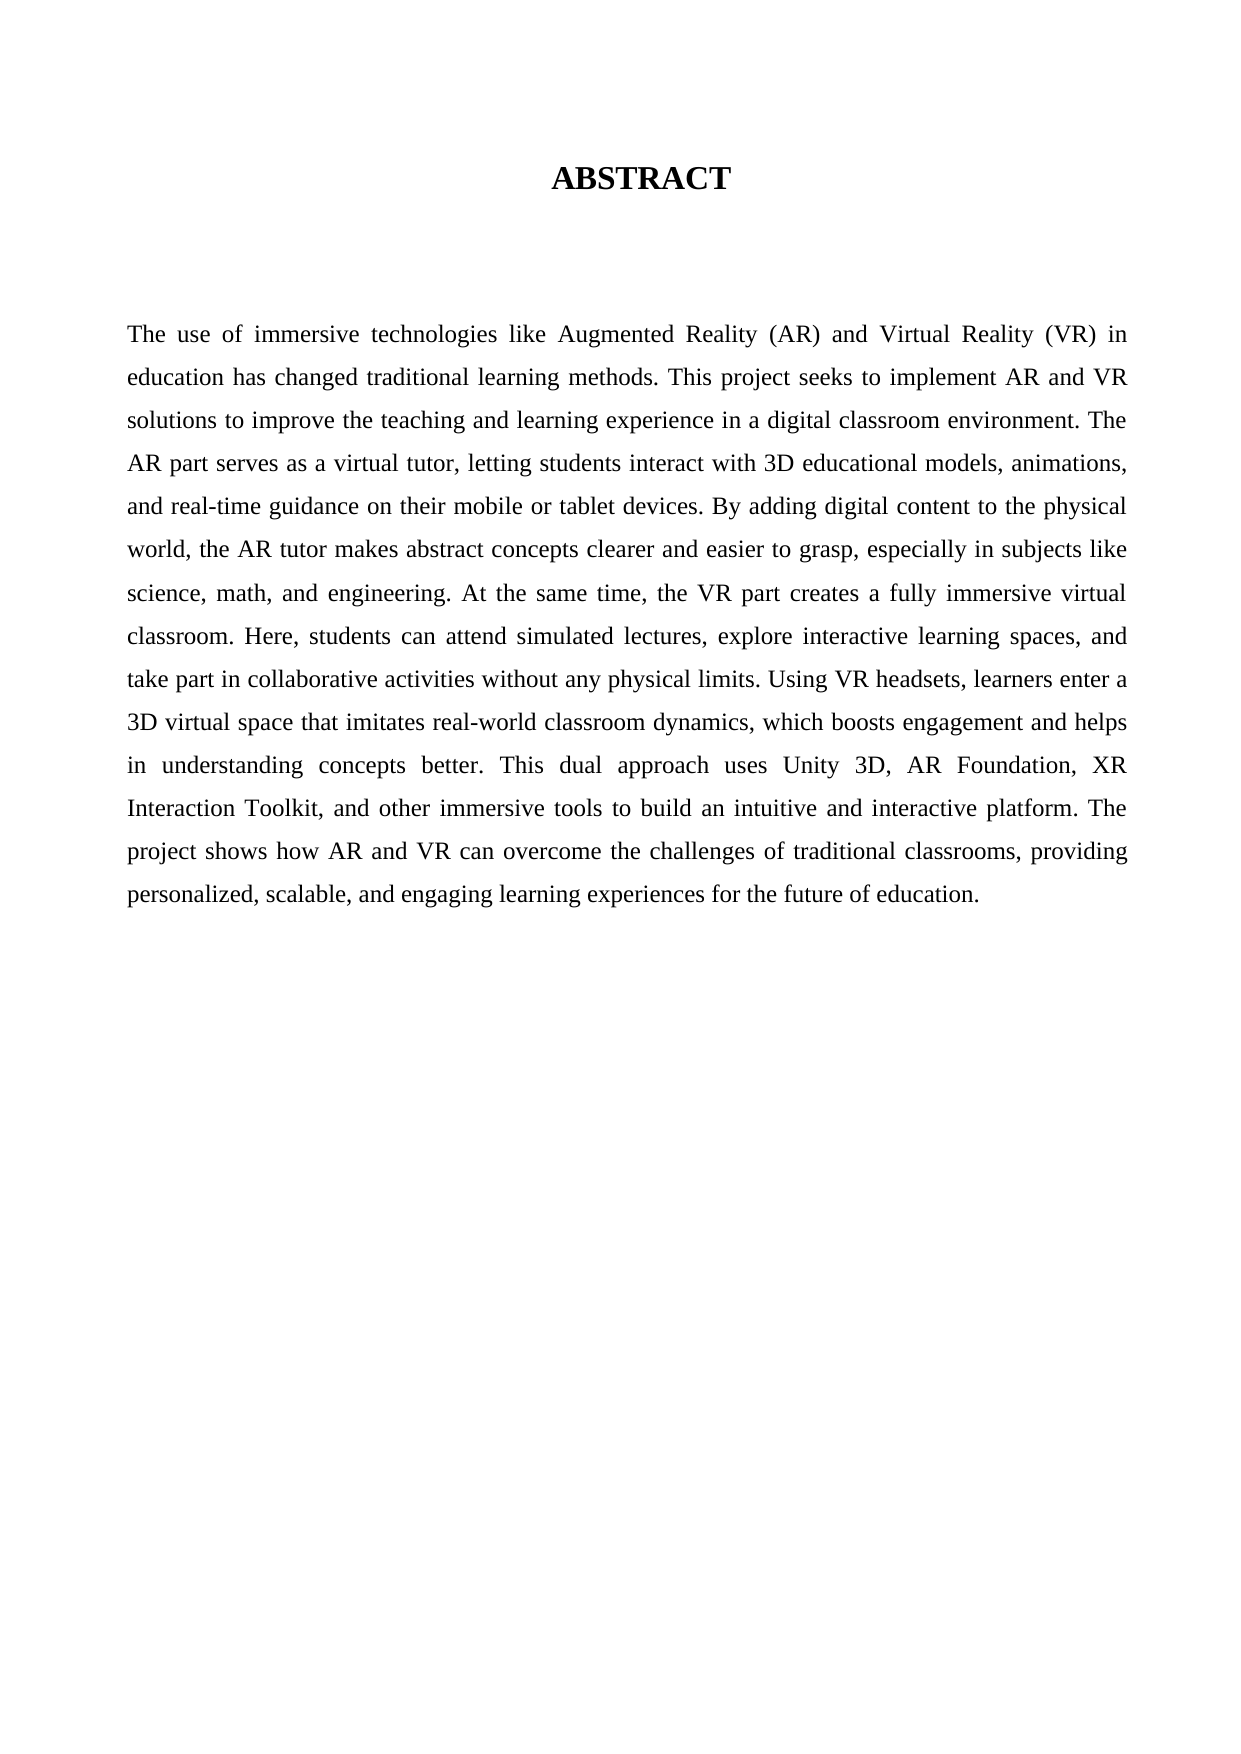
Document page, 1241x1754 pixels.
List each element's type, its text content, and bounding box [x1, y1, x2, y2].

text ABSTRACT [154, 158, 1128, 196]
text The use of immersive technologies like Augmented Reality (AR) and Virtual Reality (VR) in education has changed traditional learning methods. This project seeks to implement AR and VR solutions to improve the teaching and learning experience in a digital classroom environment. The AR part serves as a virtual tutor, letting students interact with 3D educational models, animations, and real-time guidance on their mobile or tablet devices. By adding digital content to the physical world, the AR tutor makes abstract concepts clearer and easier to grasp, especially in subjects like science, math, and engineering. At the same time, the VR part creates a fully immersive virtual classroom. Here, students can attend simulated lectures, explore interactive learning spaces, and take part in collaborative activities without any physical limits. Using VR headsets, learners enter a 3D virtual space that imitates real-world classroom dynamics, which boosts engagement and helps in understanding concepts better. This dual approach uses Unity 3D, AR Foundation, XR Interaction Toolkit, and other immersive tools to build an intuitive and interactive platform. The project shows how AR and VR can overcome the challenges of traditional classrooms, providing personalized, scalable, and engaging learning experiences for the future of education. [127, 319, 1128, 908]
